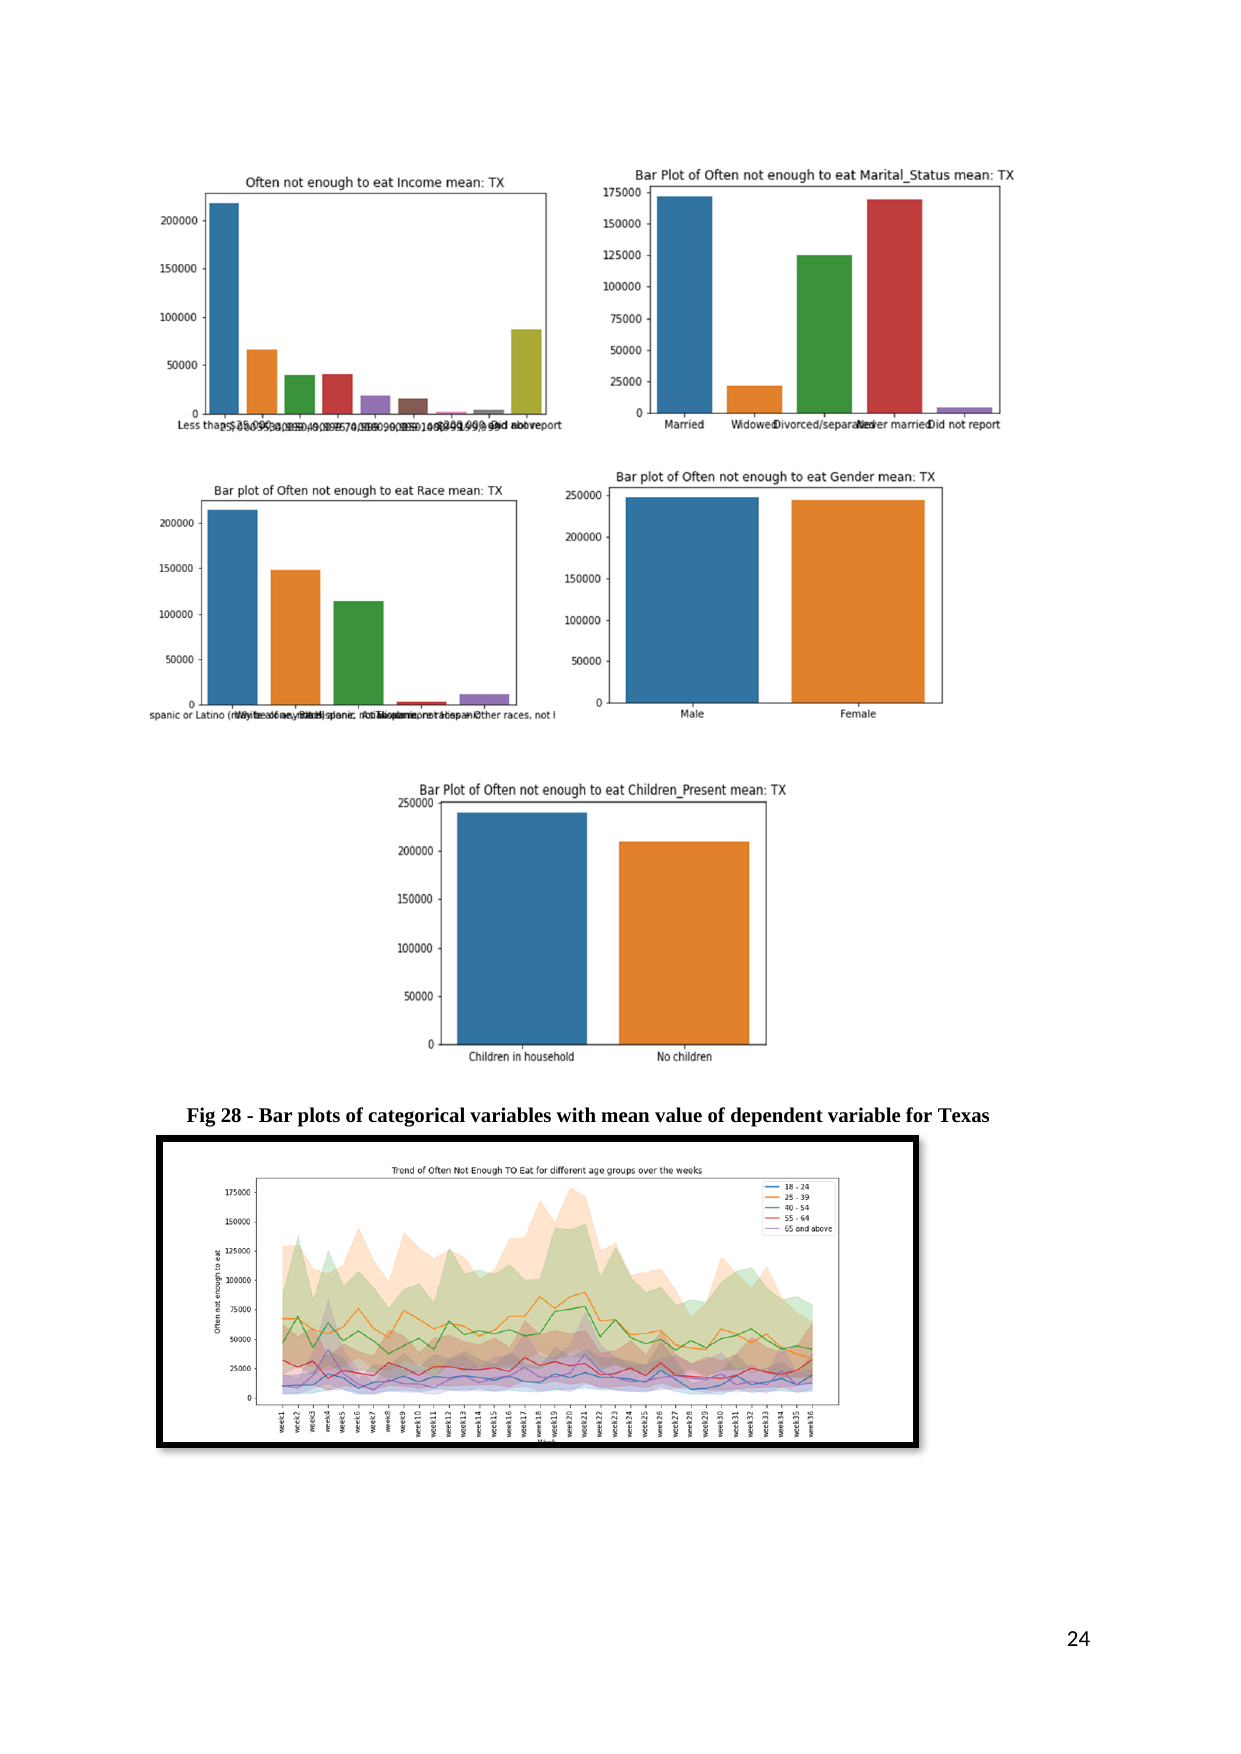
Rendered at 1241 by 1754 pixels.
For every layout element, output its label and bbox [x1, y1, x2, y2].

picture [150, 452, 984, 738]
text [150, 1103, 1090, 1461]
picture [163, 1142, 913, 1442]
picture [388, 762, 807, 1084]
picture [150, 157, 589, 450]
picture [593, 150, 1044, 450]
